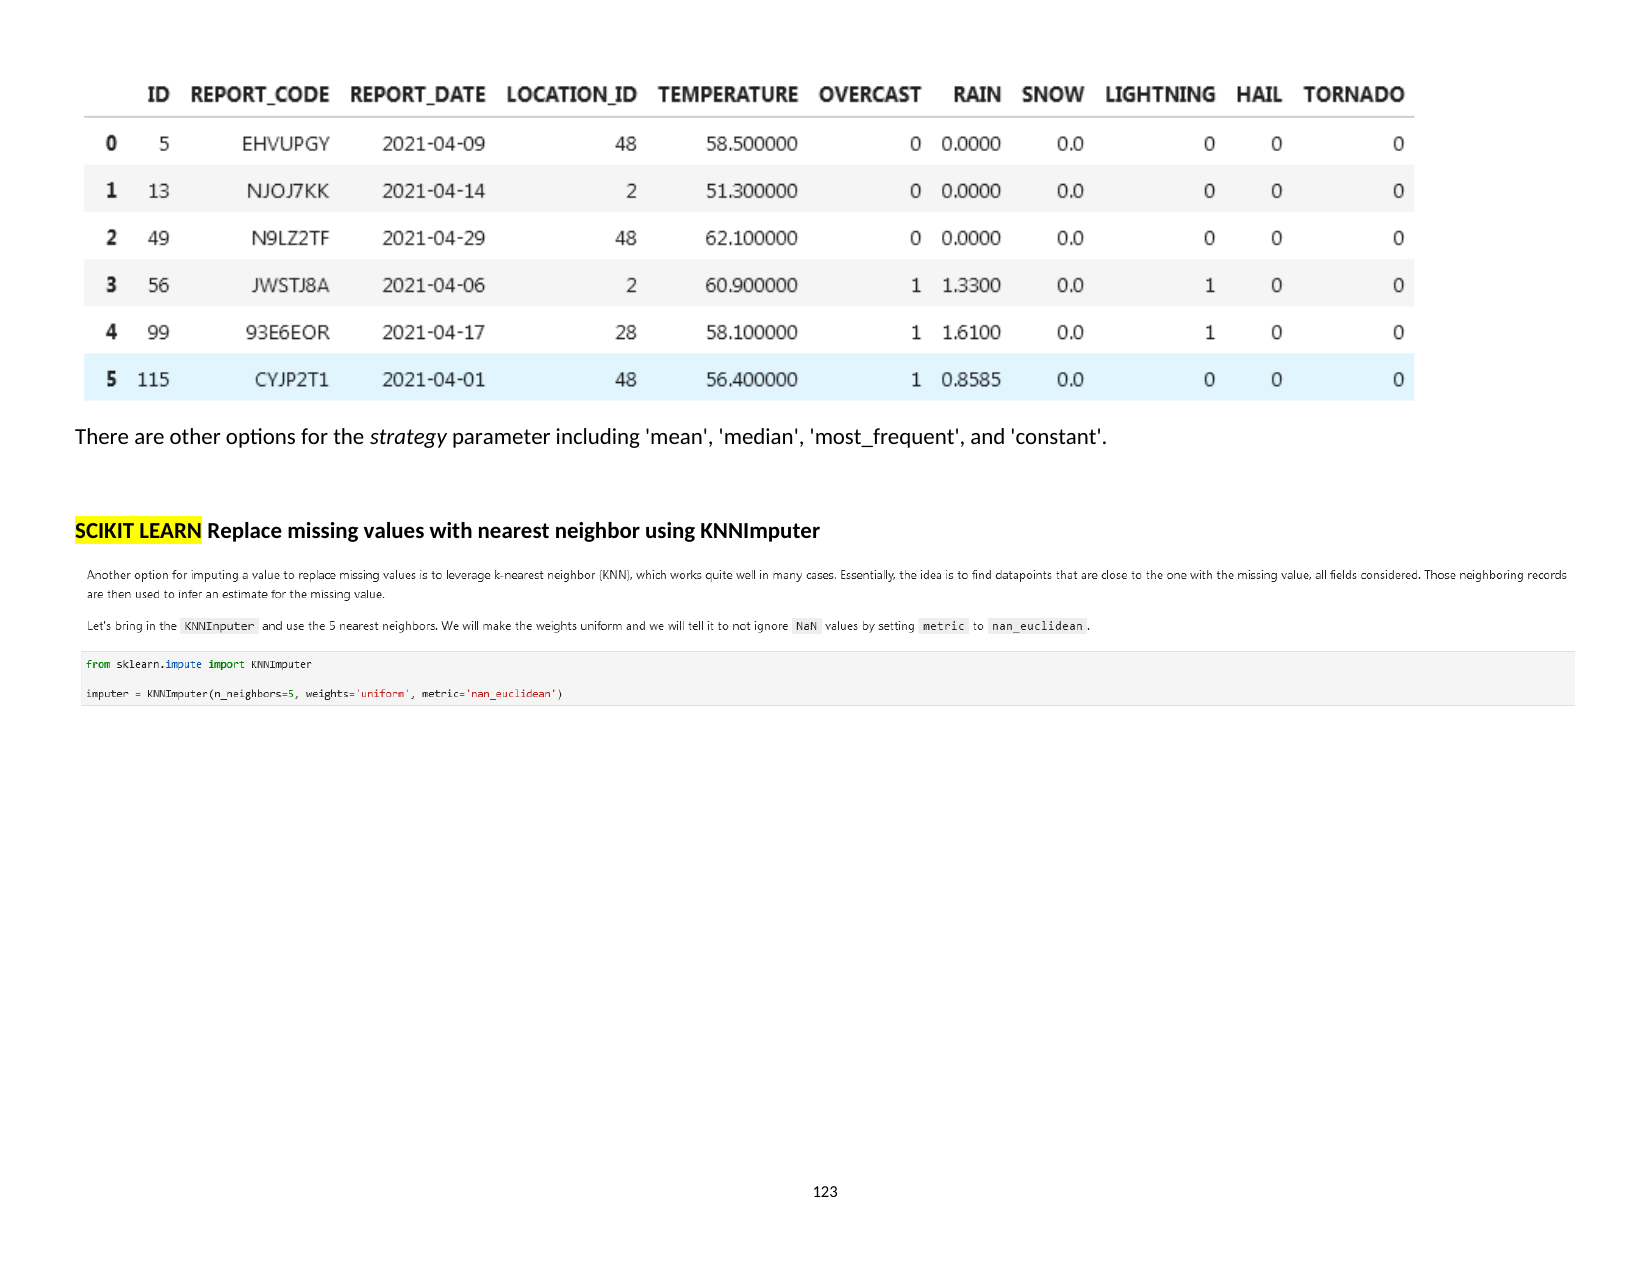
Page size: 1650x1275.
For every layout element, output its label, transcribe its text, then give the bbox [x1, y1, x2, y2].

text There are other options for the strategy parameter including 'mean', 'median', 'most_frequent', and 'constant'. [75, 422, 1575, 450]
picture [75, 562, 1575, 711]
picture [75, 75, 1424, 404]
text SCIKIT LEARN Replace missing values with nearest neighbor using KNNImputer [202, 516, 1575, 544]
